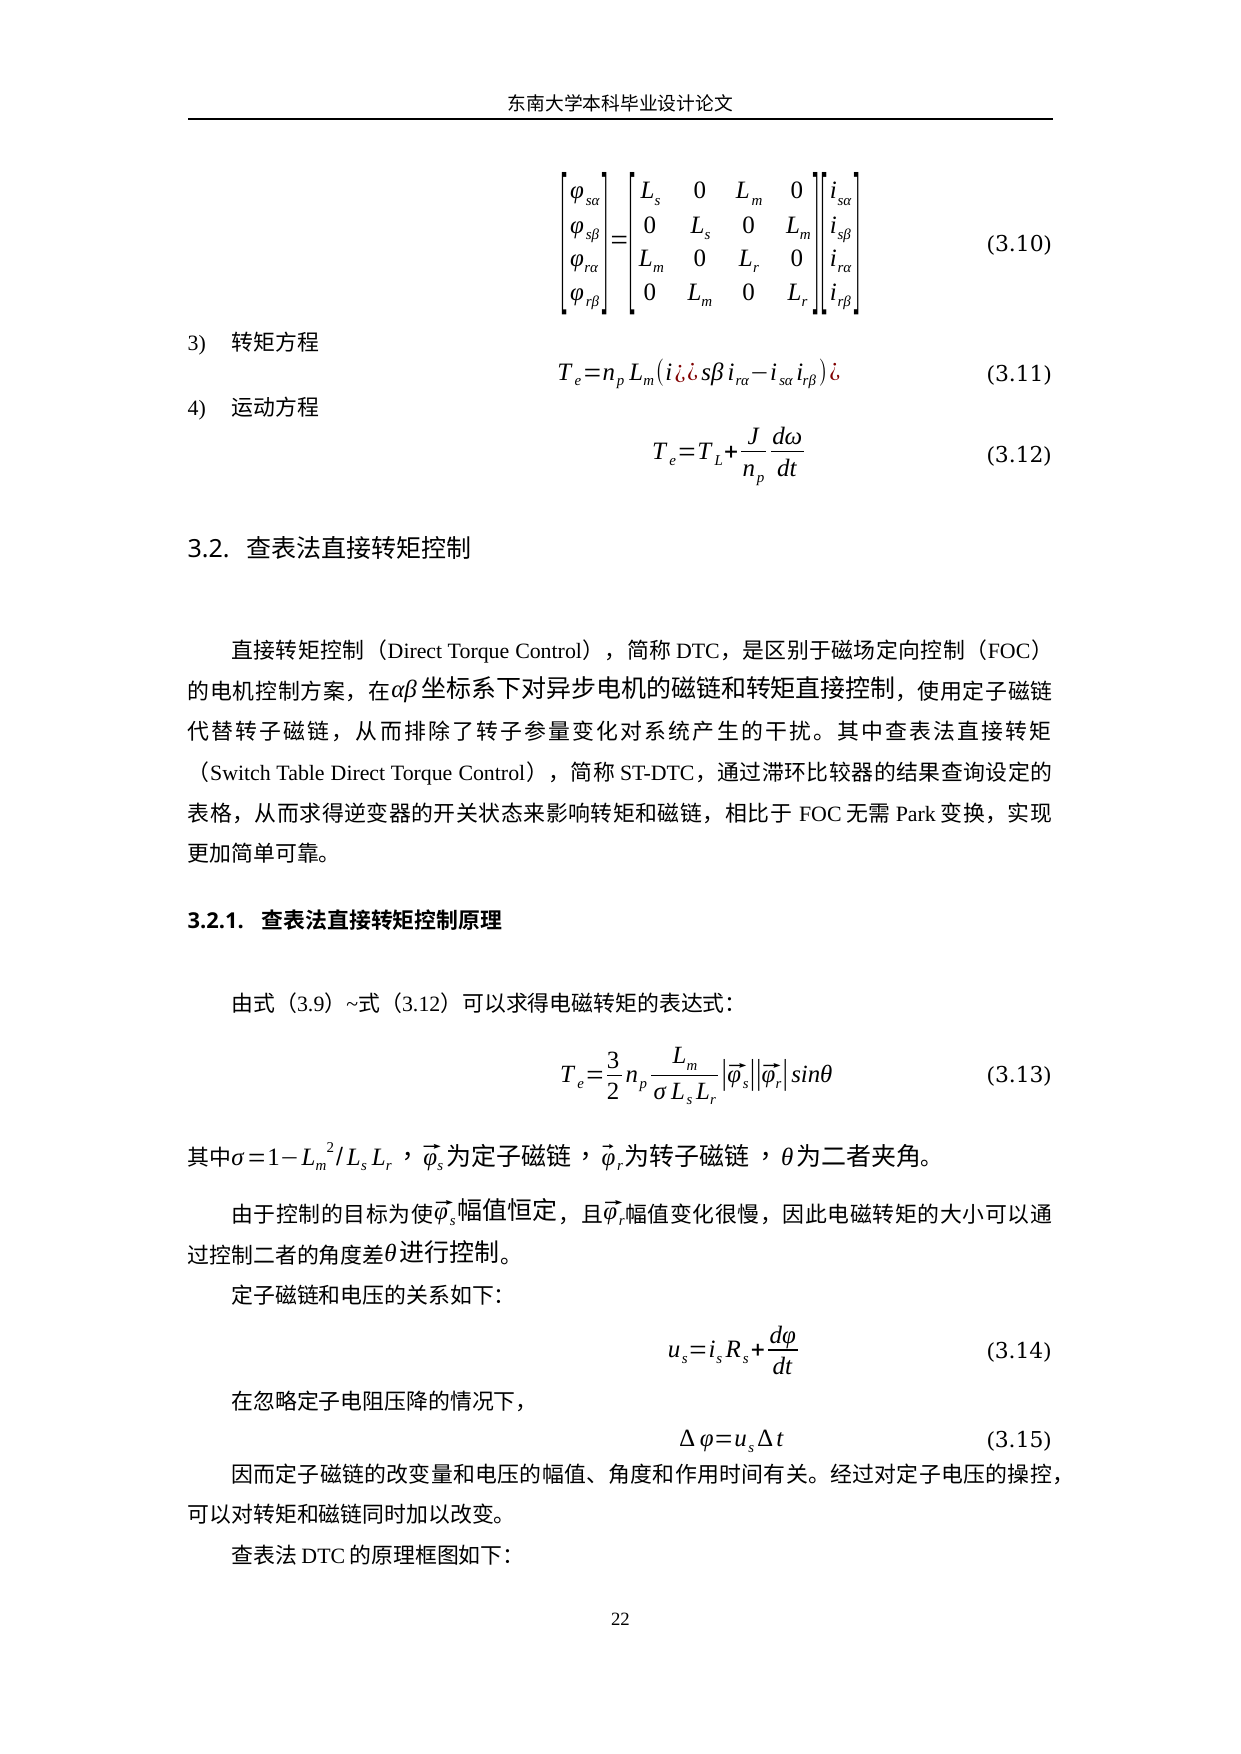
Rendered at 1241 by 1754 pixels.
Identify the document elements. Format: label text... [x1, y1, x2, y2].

subtitle 查表法直接转矩控制 [187, 514, 1053, 579]
text 由于控制的目标为使，且幅值变化很慢，因此电磁转矩的大小可以通过控制二者的角度差。 [187, 1197, 1053, 1270]
subtitle 查表法直接转矩控制原理 [187, 903, 1053, 936]
text 直接转矩控制（Direct Torque Control），简称DTC，是区别于磁场定向控制（FOC）的电机控制方案，在，使用定子磁链代替转子磁链，从而排除了转子参量变化对系统产生的干扰。其中查表法直接转矩（Switch Table Direct Torque Control），简称ST-DTC，通过滞环比较器的结果查询设定的表格，从而求得逆变器的开关状态来影响转矩和磁链，相比于FOC无需Park变换，实现更加简单可靠。 [187, 633, 1053, 868]
list 运动方程 [187, 389, 1053, 422]
text 定子磁链和电压的关系如下： [187, 1278, 1053, 1310]
text 由式（3.9）~式（3.12）可以求得电磁转矩的表达式： [187, 986, 1053, 1018]
text 因而定子磁链的改变量和电压的幅值、角度和作用时间有关。经过对定子电压的操控，可以对转矩和磁链同时加以改变。 [187, 1456, 1053, 1529]
text (3.13) [187, 1026, 1053, 1124]
text 在忽略定子电阻压降的情况下， [187, 1383, 1053, 1416]
text (3.14) [187, 1318, 1053, 1383]
text (3.10) [187, 162, 1053, 324]
text (3.15) [187, 1424, 1053, 1456]
text 查表法DTC的原理框图如下： [187, 1537, 1053, 1570]
text 其中。 [187, 1124, 1053, 1189]
list 转矩方程 [187, 324, 1053, 357]
text (3.12) [187, 422, 1053, 487]
text (3.11) [187, 357, 1053, 389]
